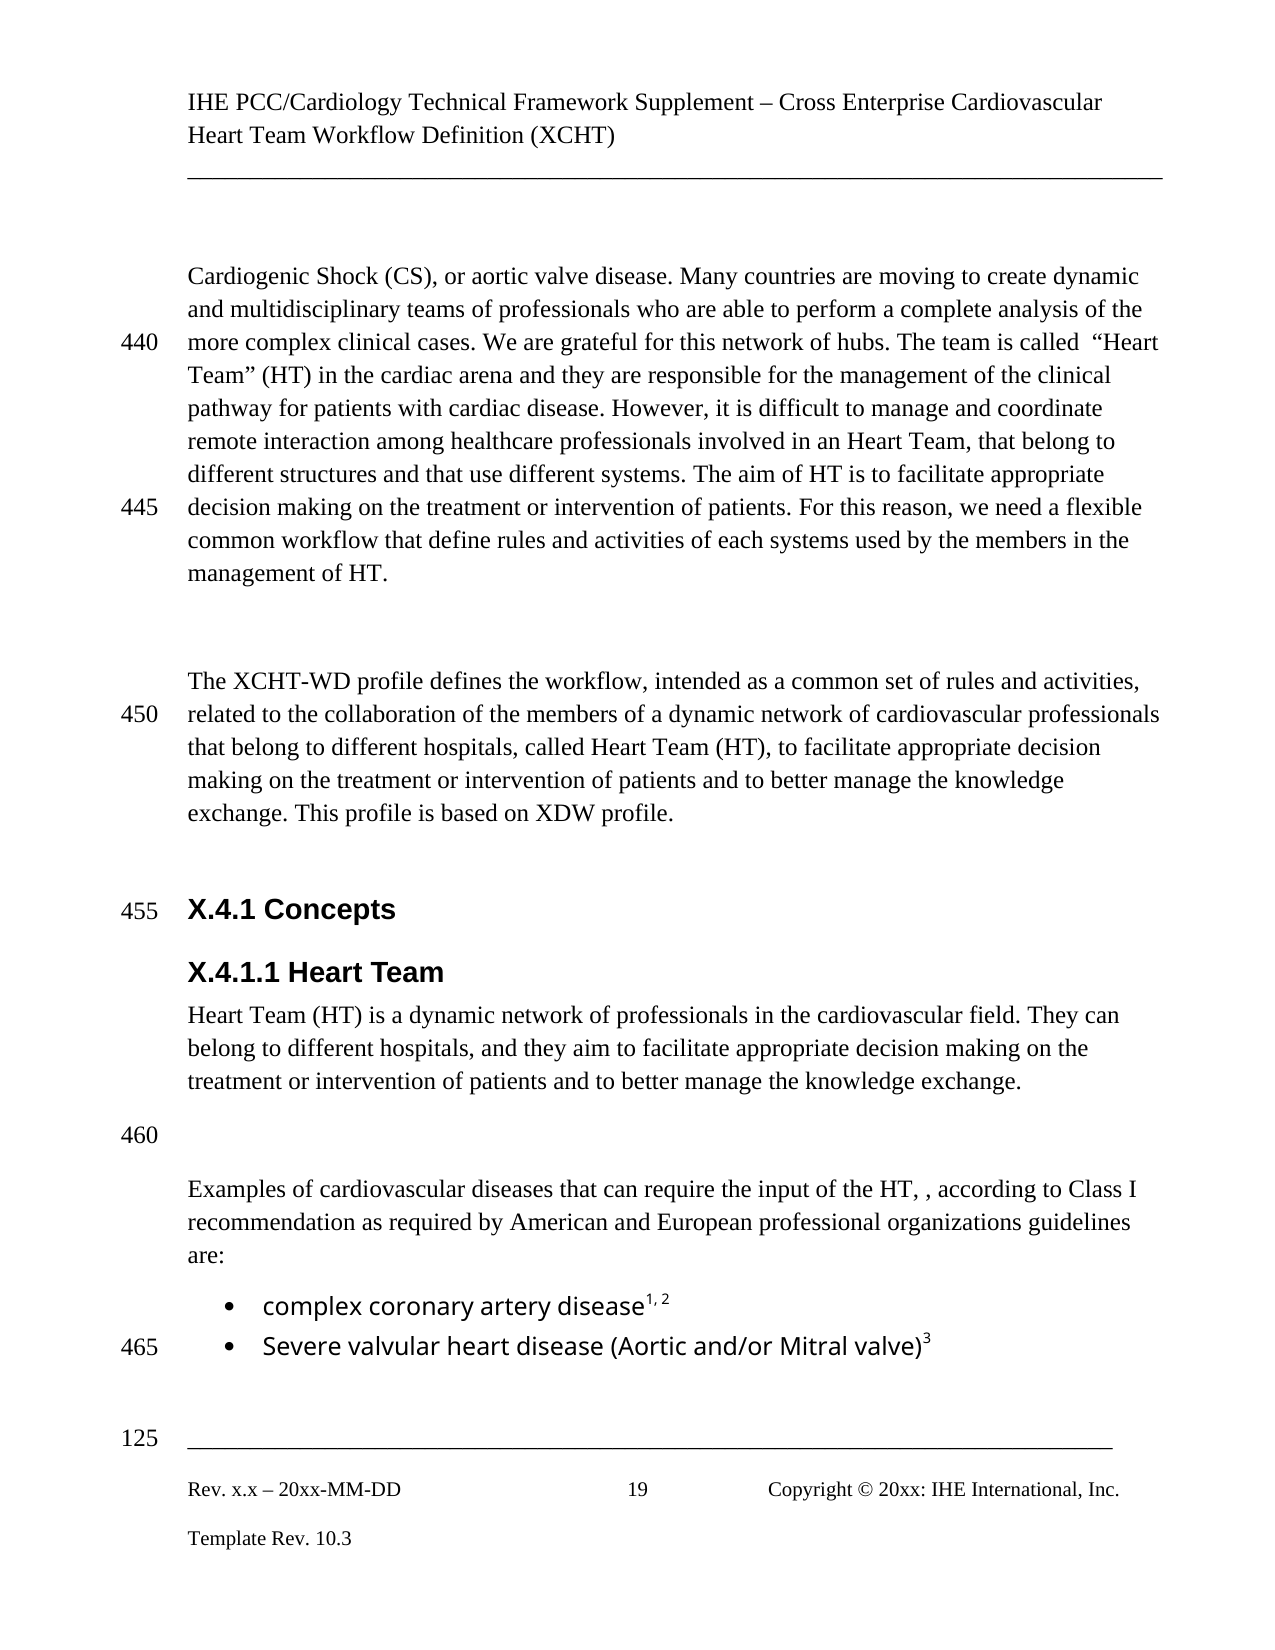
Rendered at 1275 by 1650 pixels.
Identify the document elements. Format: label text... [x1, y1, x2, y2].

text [187, 261, 1162, 587]
text The XCHT-WD profile defines the workflow, intended as a common set of rules and activities, related to the collaboration of the members of a dynamic network of cardiovascular professionals that belong to different hospitals, called Heart Team (HT), to facilitate appropriate decision making on the treatment or intervention of patients and to better manage the knowledge exchange. This profile is based on XDW profile. [187, 666, 1162, 827]
text X.4.1 Concepts [187, 892, 1162, 925]
text Examples of cardiovascular diseases that can require the input of the HT, , according to Class I recommendation as required by American and European professional organizations guidelines are: [187, 1174, 1162, 1268]
list Severe valvular heart disease (Aortic and/or Mitral valve)3 [225, 1333, 1162, 1360]
text Heart Team (HT) is a dynamic network of professionals in the cardiovascular field. They can belong to different hospitals, and they aim to facilitate appropriate decision making on the treatment or intervention of patients and to better manage the knowledge exchange. [187, 1000, 1162, 1095]
subtitle X.4.1.1 Heart Team [187, 955, 1162, 989]
list complex coronary artery disease1, 2 [225, 1294, 1162, 1321]
